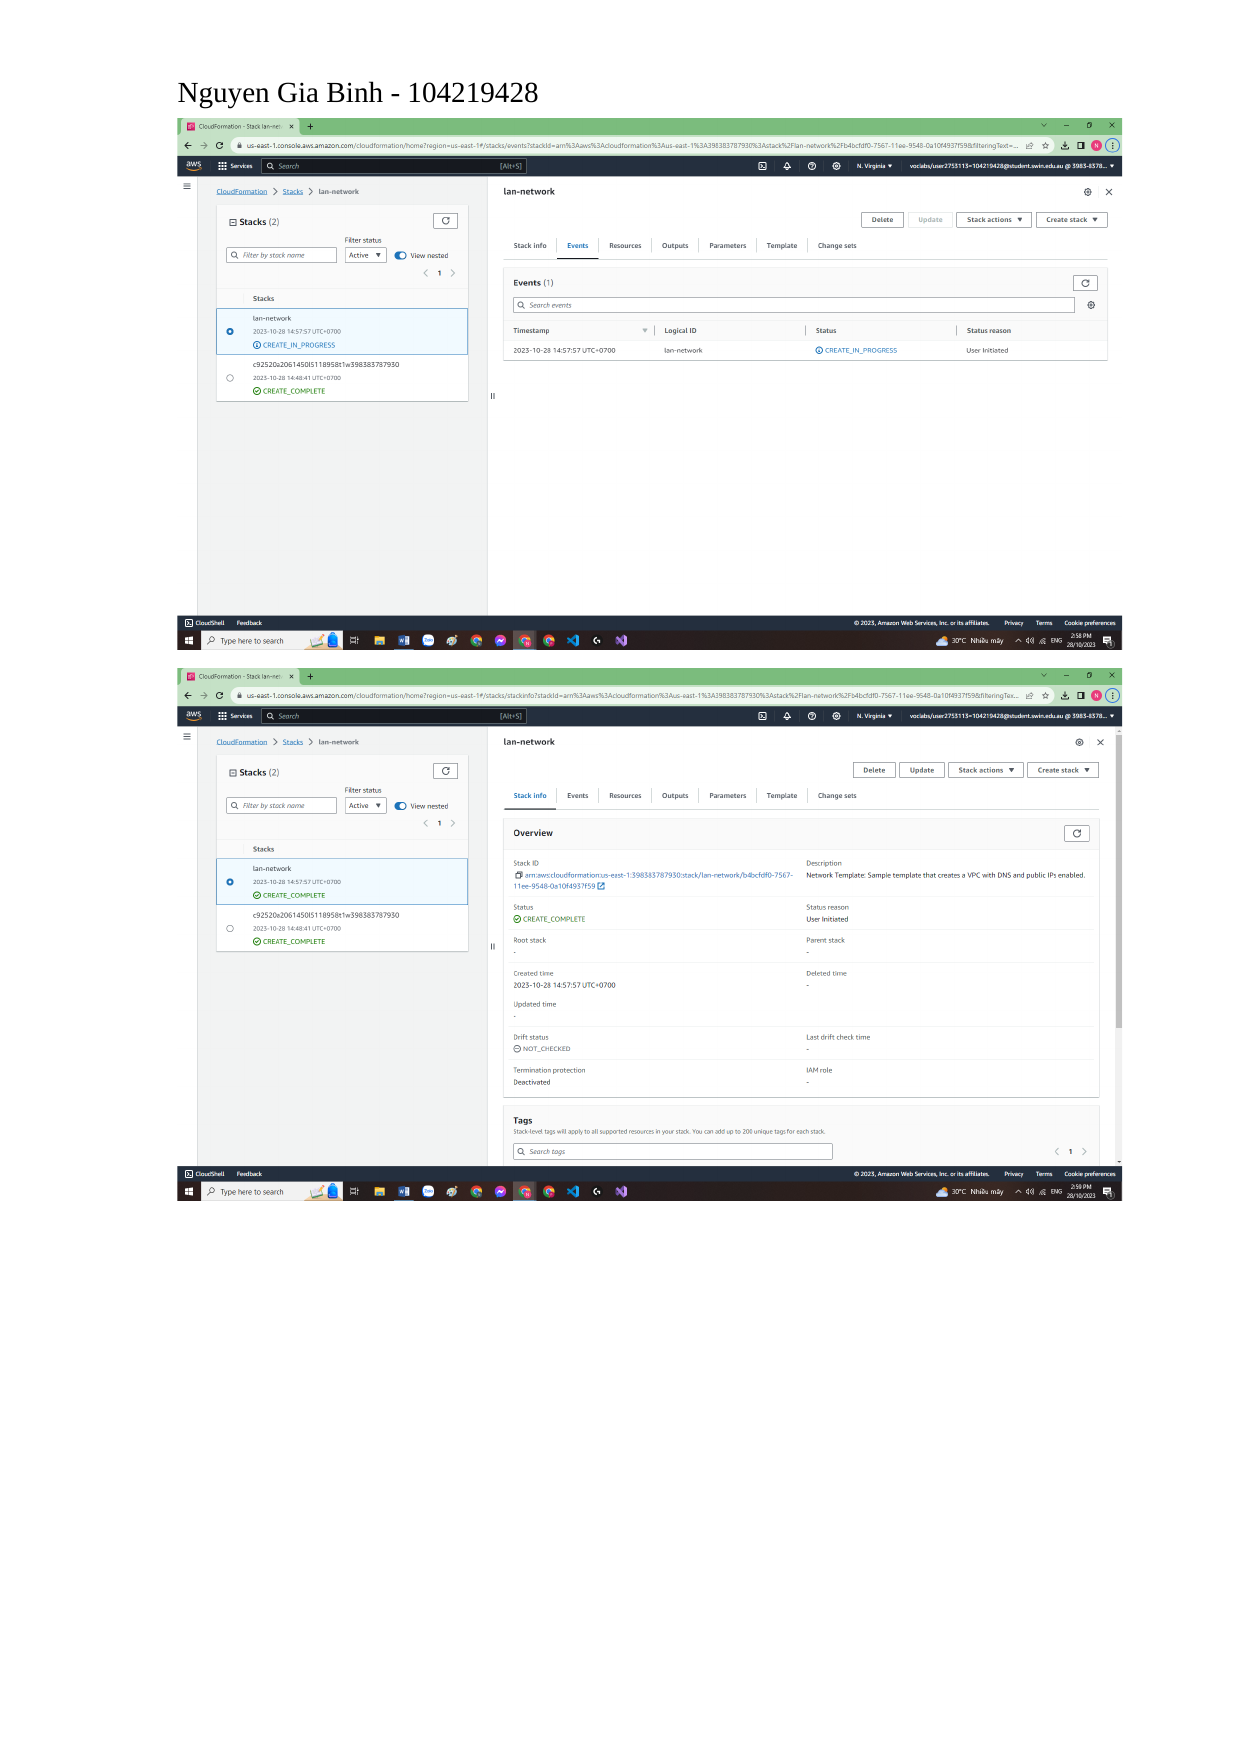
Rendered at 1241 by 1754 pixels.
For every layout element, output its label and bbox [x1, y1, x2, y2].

picture [177, 118, 1123, 650]
picture [177, 668, 1123, 1201]
